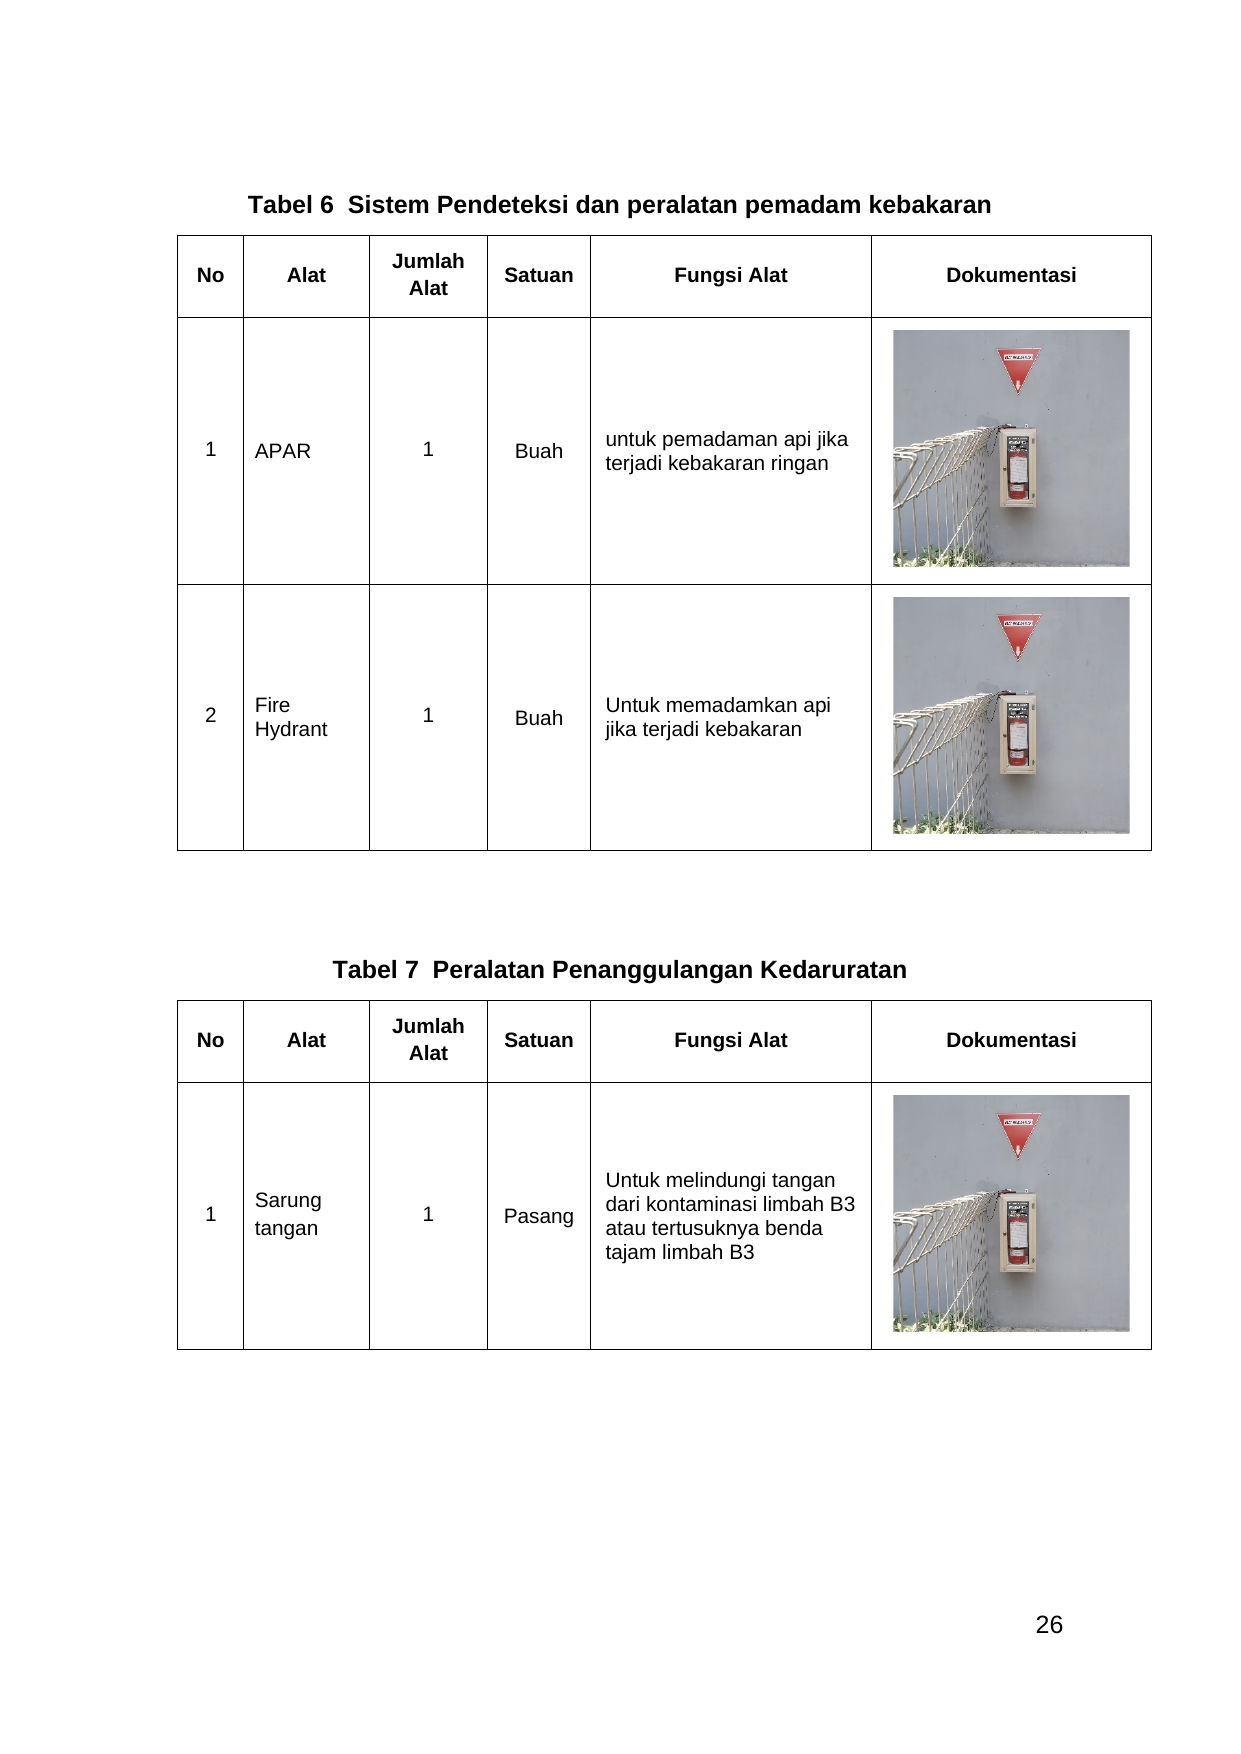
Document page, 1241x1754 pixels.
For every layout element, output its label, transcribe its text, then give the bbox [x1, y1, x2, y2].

table_cell untuk pemadaman api jika terjadi kebakaran ringan [591, 318, 871, 583]
text Tabel 6 Sistem Pendeteksi dan peralatan pemadam kebakaran [177, 190, 1063, 218]
table_cell [872, 318, 1151, 583]
picture [893, 330, 1130, 567]
table_cell 1 [370, 318, 487, 583]
table_cell Untuk memadamkan api jika terjadi kebakaran [591, 585, 871, 850]
table_header Alat [244, 236, 369, 317]
table_cell 1 [178, 1083, 243, 1348]
table_header Fungsi Alat [591, 236, 871, 317]
table_cell 1 [370, 1083, 487, 1348]
table_header Jumlah Alat [370, 1001, 487, 1082]
table_header Satuan [488, 1001, 590, 1082]
table_header Fungsi Alat [591, 1001, 871, 1082]
table_header No [178, 1001, 243, 1082]
text Tabel 7 Peralatan Penanggulangan Kedaruratan [177, 955, 1063, 983]
table_header No [178, 236, 243, 317]
table_cell Buah [488, 318, 590, 583]
table_cell [872, 1083, 1151, 1348]
table_cell APAR [244, 318, 369, 583]
table_cell Sarung tangan [244, 1083, 369, 1348]
table_header Jumlah Alat [370, 236, 487, 317]
table_header Dokumentasi [872, 236, 1151, 317]
table_header Satuan [488, 236, 590, 317]
table_cell 1 [370, 585, 487, 850]
table_cell [872, 585, 1151, 850]
table_cell 2 [178, 585, 243, 850]
picture [893, 1095, 1130, 1332]
table_cell Pasang [488, 1083, 590, 1348]
table_cell Buah [488, 585, 590, 850]
table_cell 1 [178, 318, 243, 583]
table_header Alat [244, 1001, 369, 1082]
table_header Dokumentasi [872, 1001, 1151, 1082]
picture [893, 597, 1130, 834]
table_cell Fire Hydrant [244, 585, 369, 850]
table_cell Untuk melindungi tangan dari kontaminasi limbah B3 atau tertusuknya benda tajam limbah B3 [591, 1083, 871, 1348]
